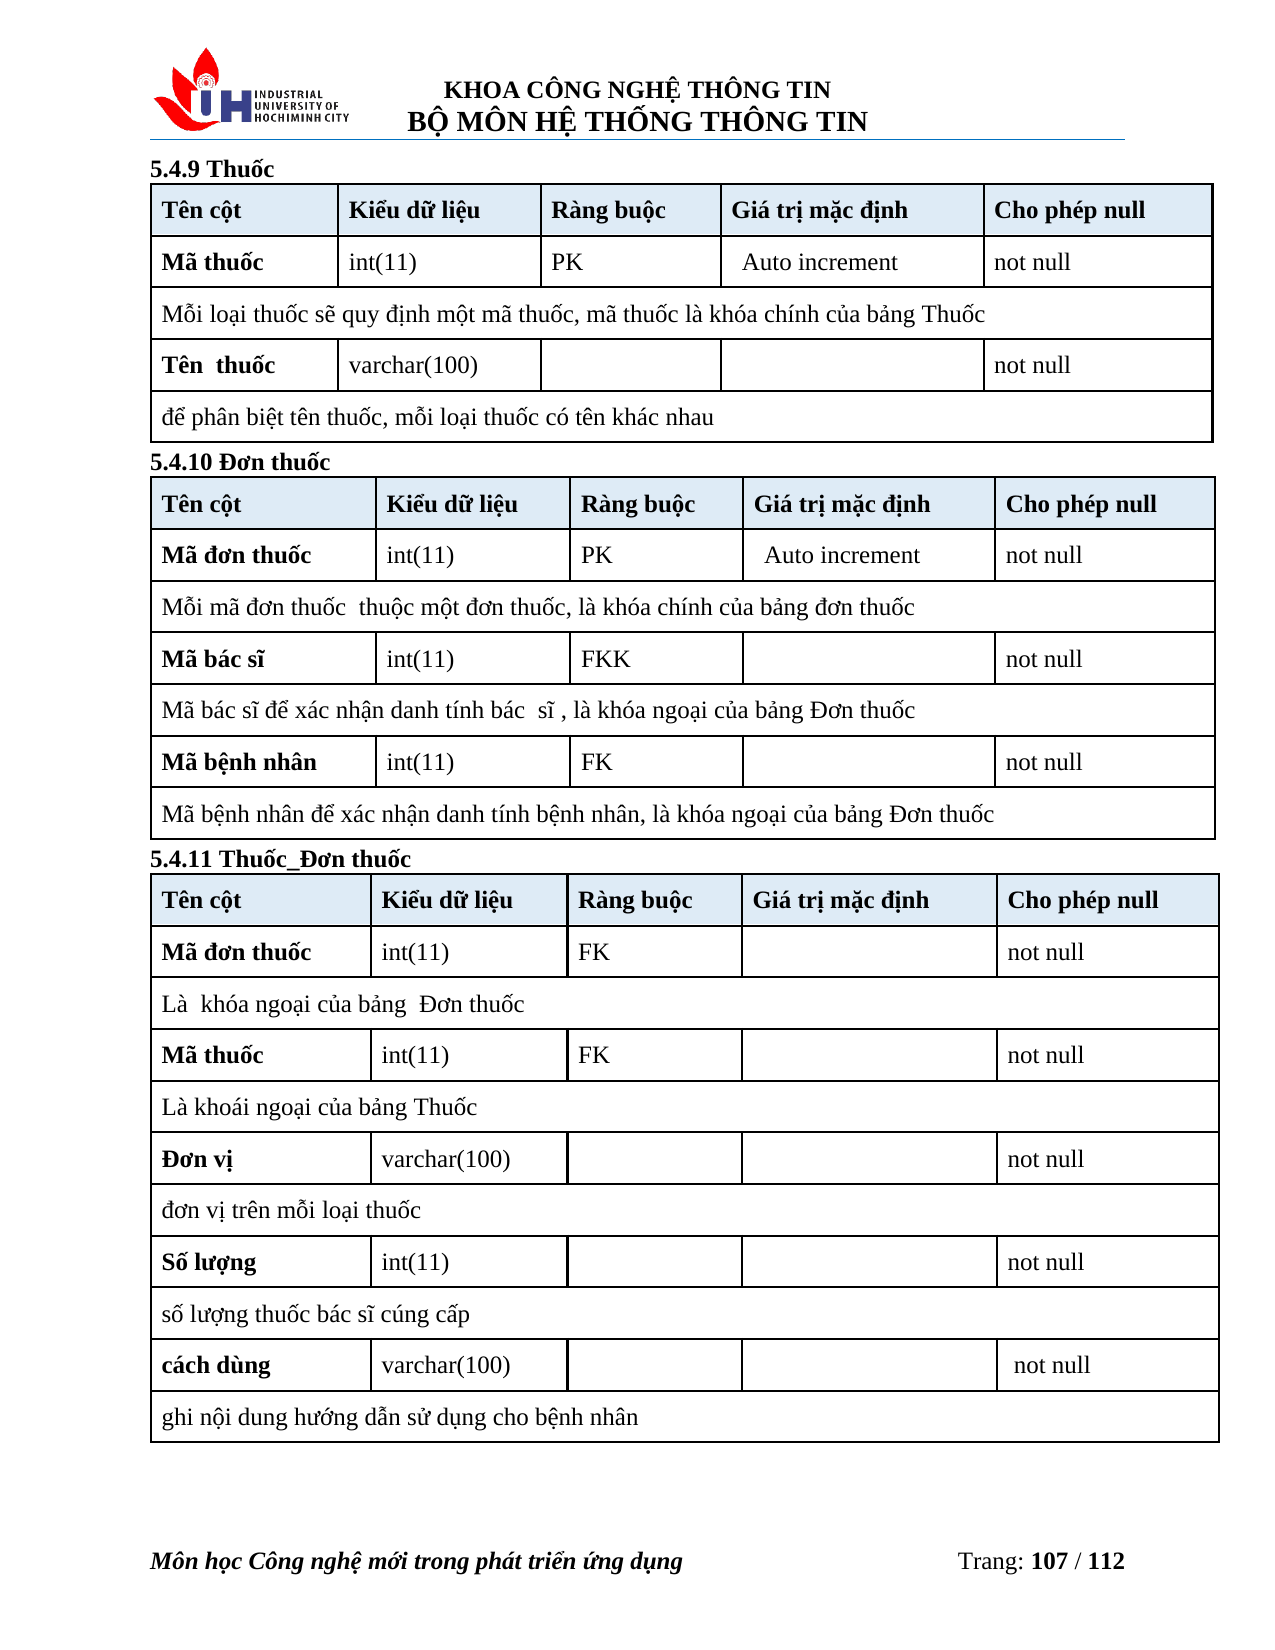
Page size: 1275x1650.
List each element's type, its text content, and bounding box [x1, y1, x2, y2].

table_cell [569, 1340, 741, 1389]
table_header Ràng buộc [542, 185, 720, 234]
table_cell FK [569, 1030, 741, 1079]
table_cell int(11) [377, 633, 569, 683]
table_header Tên cột [152, 875, 370, 924]
table_cell Mã bệnh nhân để xác nhận danh tính bệnh nhân, là khóa ngoại của bảng Đơn thuốc [152, 788, 1214, 838]
table_cell Đơn vị [152, 1133, 370, 1183]
table_cell not null [998, 1237, 1218, 1286]
table_header Kiểu dữ liệu [372, 875, 566, 924]
picture [150, 43, 354, 133]
subtitle 5.4.11 Thuốc_Đơn thuốc [150, 844, 1125, 873]
table_cell Mã đơn thuốc [152, 530, 375, 579]
table_header Cho phép null [996, 478, 1214, 528]
table_cell ghi nội dung hướng dẫn sử dụng cho bệnh nhân [152, 1392, 1218, 1441]
table_cell not null [998, 1133, 1218, 1183]
table_cell Mã bác sĩ [152, 633, 375, 683]
table_header Giá trị mặc định [744, 478, 994, 528]
table_cell [722, 340, 983, 389]
table_cell varchar(100) [372, 1133, 566, 1183]
table_cell not null [996, 633, 1214, 683]
table_cell Mã thuốc [152, 237, 337, 286]
table_cell not null [985, 237, 1211, 286]
table_cell not null [998, 927, 1218, 976]
table_cell Mã bác sĩ để xác nhận danh tính bác sĩ , là khóa ngoại của bảng Đơn thuốc [152, 685, 1214, 734]
table_cell Là khóa ngoại của bảng Đơn thuốc [152, 978, 1218, 1028]
table_cell Mã thuốc [152, 1030, 370, 1079]
table_cell số lượng thuốc bác sĩ cúng cấp [152, 1288, 1218, 1338]
subtitle 5.4.9 Thuốc [150, 154, 1125, 183]
table_cell PK [571, 530, 742, 579]
table_cell [743, 1030, 996, 1079]
table_cell FK [571, 737, 742, 786]
table_cell [542, 340, 720, 389]
table_header Ràng buộc [571, 478, 742, 528]
table_cell [744, 633, 994, 683]
table_cell Là khoái ngoại của bảng Thuốc [152, 1082, 1218, 1131]
table_cell not null [998, 1340, 1218, 1389]
table_cell Mỗi loại thuốc sẽ quy định một mã thuốc, mã thuốc là khóa chính của bảng Thuốc [152, 288, 1211, 338]
table_cell Mã bệnh nhân [152, 737, 375, 786]
table_header Giá trị mặc định [722, 185, 983, 234]
table_cell [569, 1133, 741, 1183]
table_cell [744, 737, 994, 786]
table_cell int(11) [377, 530, 569, 579]
table_cell Auto increment [744, 530, 994, 579]
table_header Giá trị mặc định [743, 875, 996, 924]
table_cell [743, 1340, 996, 1389]
table_cell Số lượng [152, 1237, 370, 1286]
table_cell varchar(100) [372, 1340, 566, 1389]
table_cell varchar(100) [339, 340, 540, 389]
table_header Kiểu dữ liệu [377, 478, 569, 528]
table_header Ràng buộc [569, 875, 741, 924]
table_cell Mỗi mã đơn thuốc thuộc một đơn thuốc, là khóa chính của bảng đơn thuốc [152, 582, 1214, 631]
table_header Cho phép null [998, 875, 1218, 924]
table_cell [743, 927, 996, 976]
table_cell int(11) [372, 927, 566, 976]
table_cell PK [542, 237, 720, 286]
table_cell để phân biệt tên thuốc, mỗi loại thuốc có tên khác nhau [152, 392, 1211, 441]
table_cell FKK [571, 633, 742, 683]
table_cell [743, 1133, 996, 1183]
table_header Tên cột [152, 478, 375, 528]
table_cell not null [996, 530, 1214, 579]
table_cell Mã đơn thuốc [152, 927, 370, 976]
table_cell Auto increment [722, 237, 983, 286]
table_cell not null [996, 737, 1214, 786]
table_cell int(11) [372, 1030, 566, 1079]
table_cell int(11) [372, 1237, 566, 1286]
table_header Tên cột [152, 185, 337, 234]
table_cell [569, 1237, 741, 1286]
table_cell int(11) [339, 237, 540, 286]
table_cell not null [998, 1030, 1218, 1079]
table_header Cho phép null [985, 185, 1211, 234]
table_cell Tên thuốc [152, 340, 337, 389]
table_cell int(11) [377, 737, 569, 786]
subtitle 5.4.10 Đơn thuốc [150, 447, 1125, 476]
table_cell [743, 1237, 996, 1286]
table_cell đơn vị trên mỗi loại thuốc [152, 1185, 1218, 1234]
table_cell not null [985, 340, 1211, 389]
table_cell cách dùng [152, 1340, 370, 1389]
table_cell FK [569, 927, 741, 976]
table_header Kiểu dữ liệu [339, 185, 540, 234]
